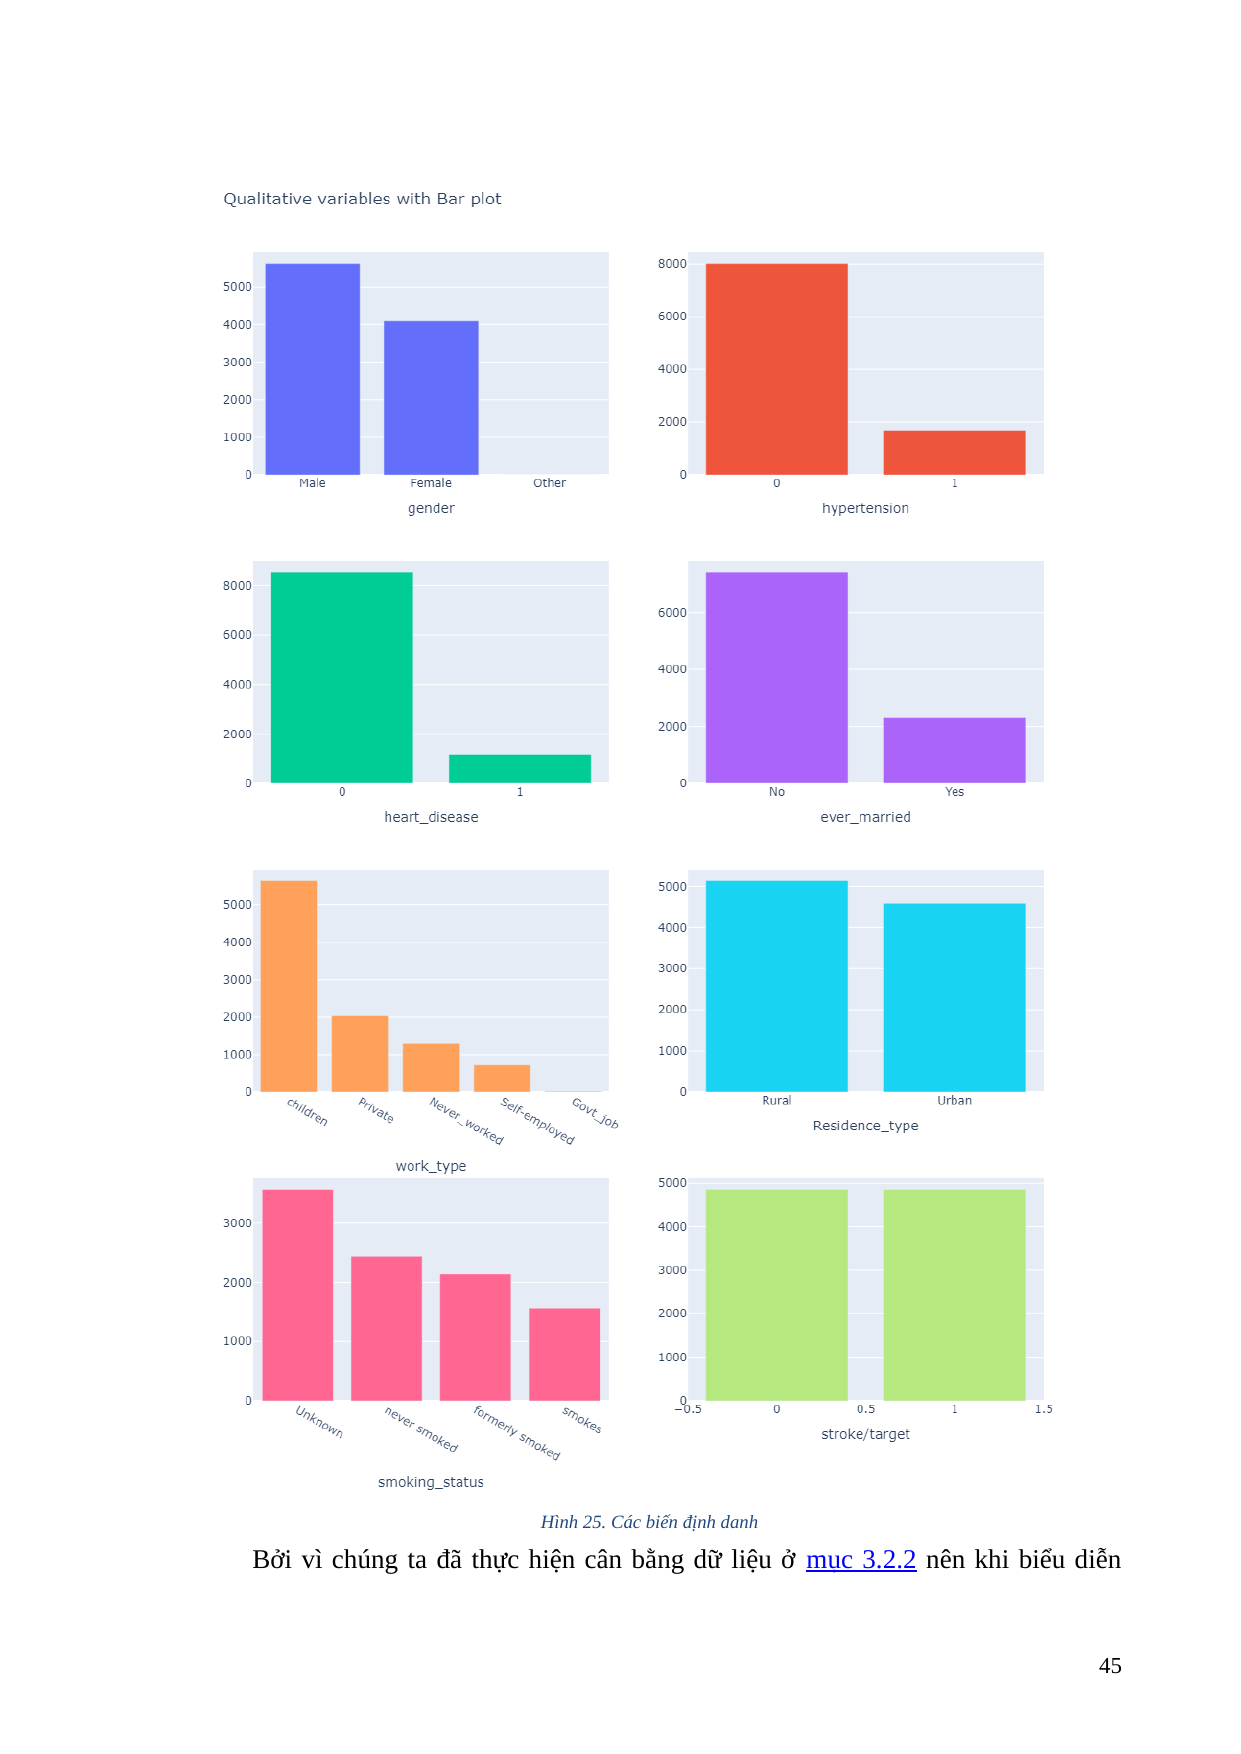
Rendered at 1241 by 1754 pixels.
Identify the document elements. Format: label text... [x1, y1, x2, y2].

text Hình 25. Các biến định danh [177, 1511, 1122, 1532]
picture [177, 177, 1120, 1498]
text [177, 1543, 1122, 1574]
